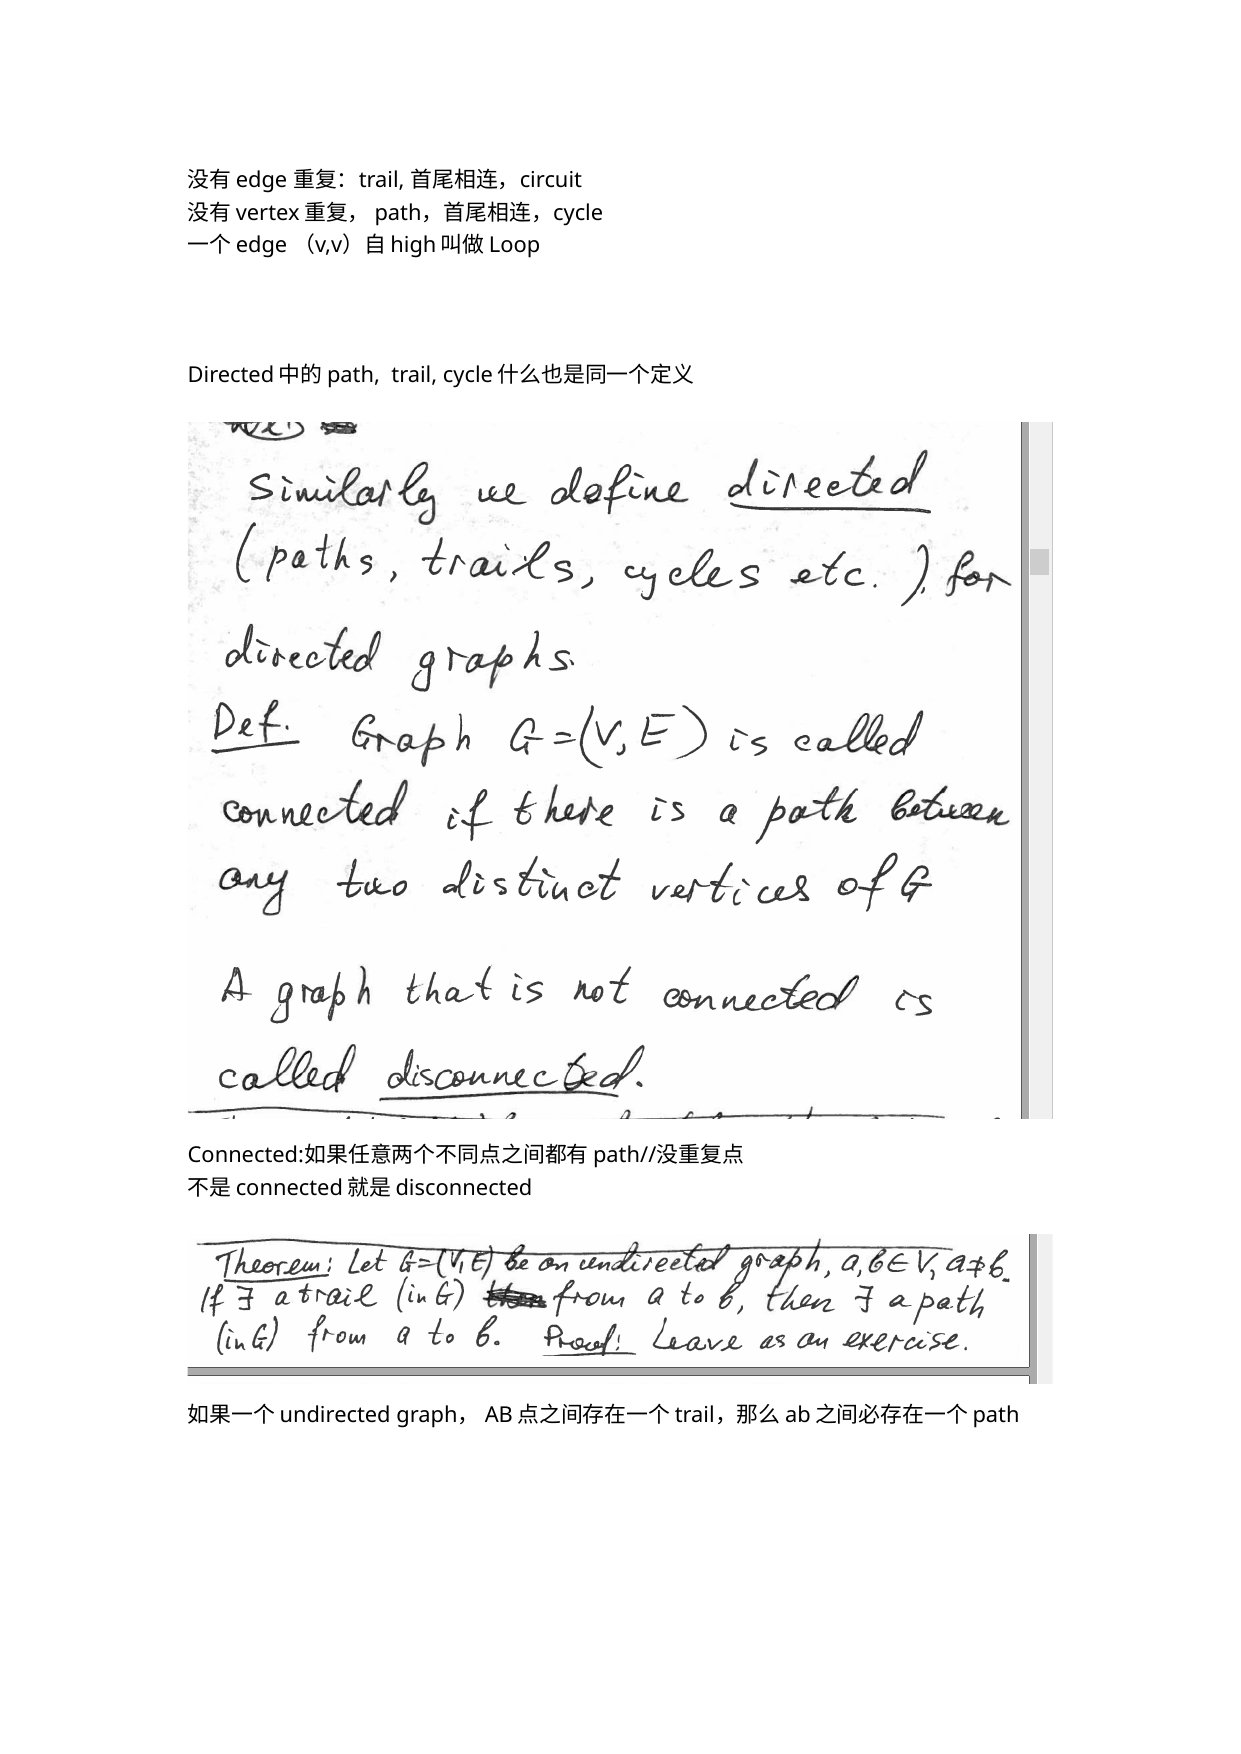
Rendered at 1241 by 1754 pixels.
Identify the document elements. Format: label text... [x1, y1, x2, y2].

text 一个edge （v,v）自high叫做Loop [187, 227, 1053, 259]
text 没有vertex重复， path，首尾相连，cycle [187, 194, 1053, 227]
text 没有edge 重复：trail, 首尾相连，circuit [187, 162, 1053, 194]
text Connected:如果任意两个不同点之间都有path//没重复点 [187, 1137, 1053, 1169]
picture [187, 422, 1053, 1119]
text 如果一个undirected graph， AB点之间存在一个trail，那么ab之间必存在一个path [187, 1397, 1053, 1429]
picture [187, 1234, 1053, 1384]
text Directed中的path, trail, cycle什么也是同一个定义 [187, 357, 1053, 389]
text 不是connected就是disconnected [187, 1169, 1053, 1202]
